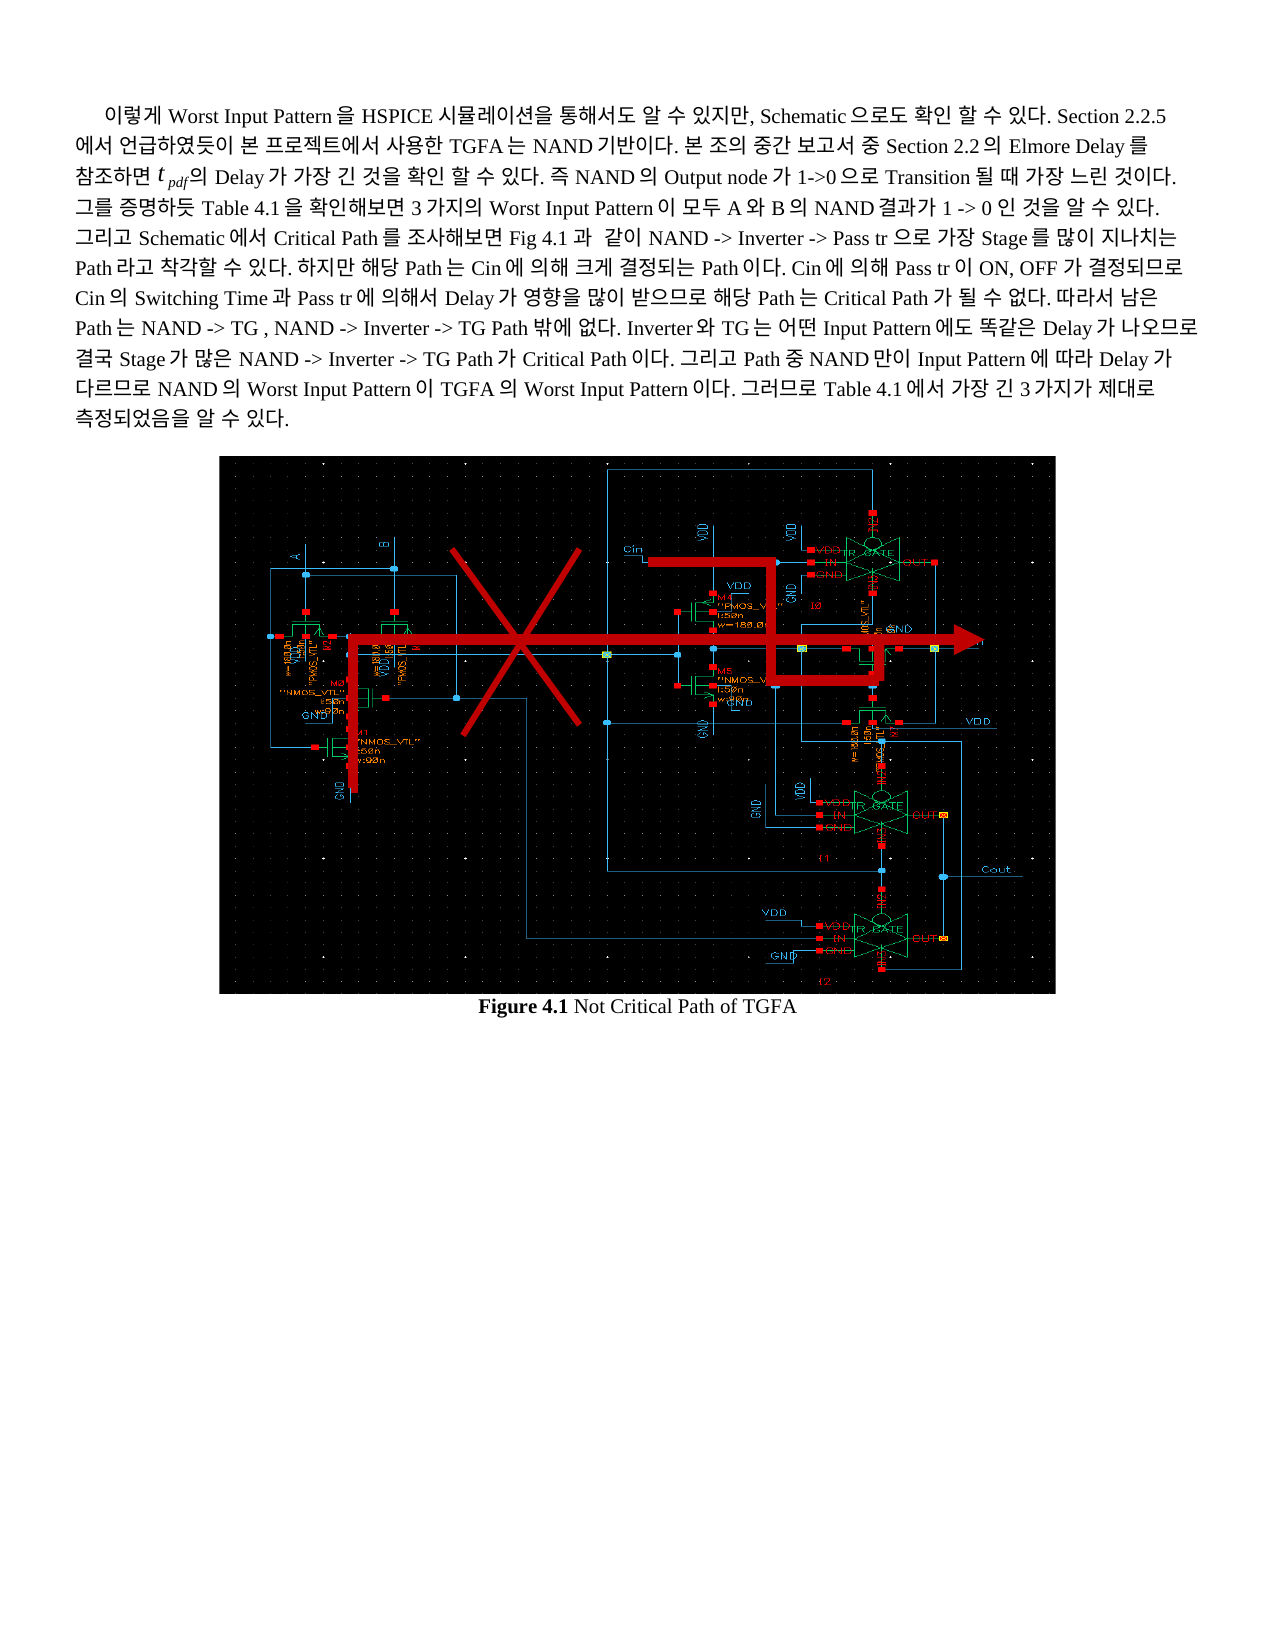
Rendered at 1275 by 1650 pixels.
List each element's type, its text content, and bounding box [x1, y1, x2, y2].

text Figure 4.1 Not Critical Path of TGFA [75, 994, 1200, 1018]
picture [219, 456, 1056, 994]
text 이렇게 Worst Input Pattern을 HSPICE 시뮬레이션을 통해서도 알 수 있지만, Schematic으로도 확인 할 수 있다. Section 2.2.5에서 언급하였듯이 본 프로젝트에서 사용한 TGFA는 NAND기반이다. 본 조의 중간 보고서 중 Section 2.2의 Elmore Delay를 참조하면 의 Delay가 가장 긴 것을 확인 할 수 있다. 즉 NAND의 Output node가 1->0으로 Transition 될 때 가장 느린 것이다. 그를 증명하듯 Table 4.1을 확인해보면 3가지의 Worst Input Pattern이 모두 A와 B의 NAND결과가 1 -> 0 인 것을 알 수 있다. 그리고 Schematic에서 Critical Path를 조사해보면 Fig 4.1 과 같이 NAND -> Inverter -> Pass tr 으로 가장 Stage를 많이 지나치는 Path라고 착각할 수 있다. 하지만 해당 Path는 Cin에 의해 크게 결정되는 Path이다. Cin에 의해 Pass tr이 ON, OFF 가 결정되므로 Cin의 Switching Time과 Pass tr에 의해서 Delay가 영향을 많이 받으므로 해당 Path는 Critical Path가 될 수 없다. 따라서 남은 Path는 NAND -> TG , NAND -> Inverter -> TG Path 밖에 없다. Inverter와 TG는 어떤 Input Pattern에도 똑같은 Delay가 나오므로 결국 Stage가 많은 NAND -> Inverter -> TG Path가 Critical Path이다. 그리고 Path 중NAND만이 Input Pattern에 따라 Delay가 다르므로 NAND의 Worst Input Pattern이 TGFA의 Worst Input Pattern이다. 그러므로 Table 4.1에서 가장 긴 3가지가 제대로 측정되었음을 알 수 있다. [75, 99, 1200, 432]
